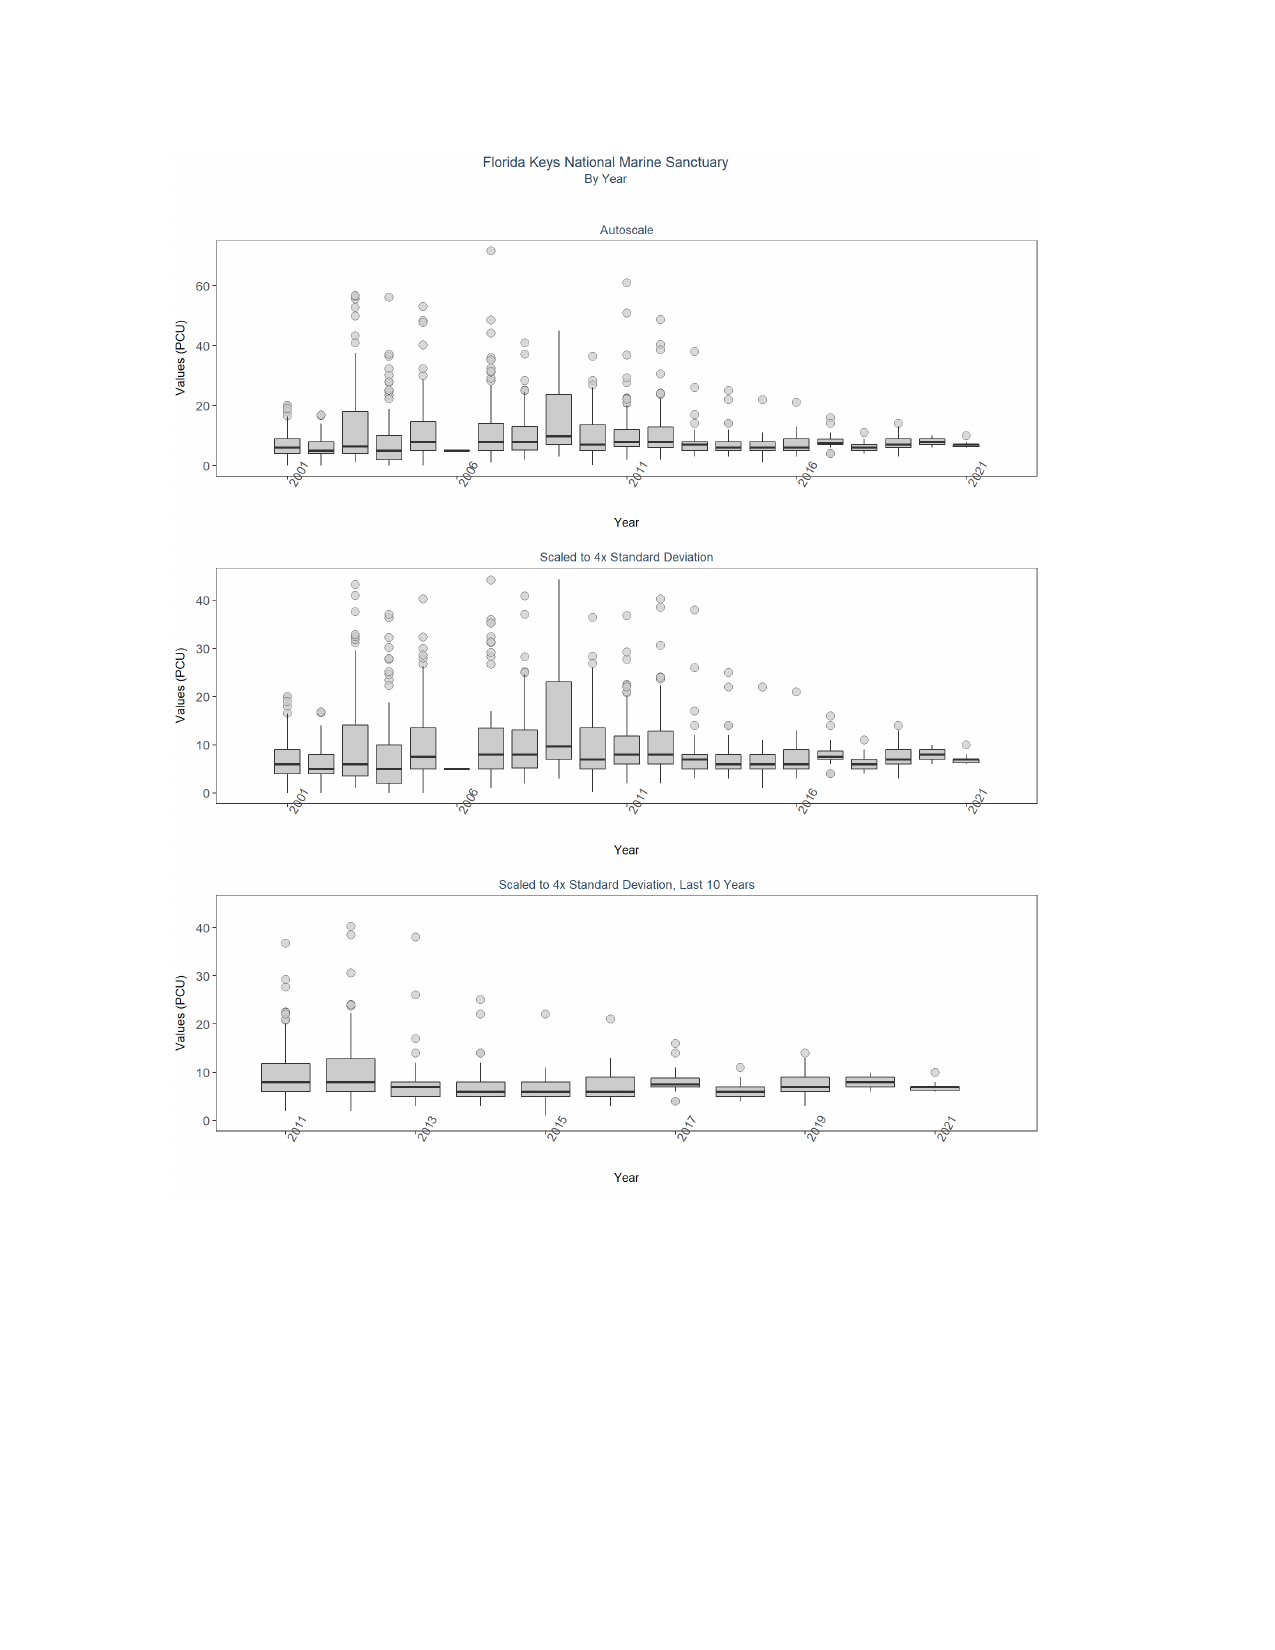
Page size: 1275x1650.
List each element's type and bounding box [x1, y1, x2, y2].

picture [168, 150, 1044, 1200]
